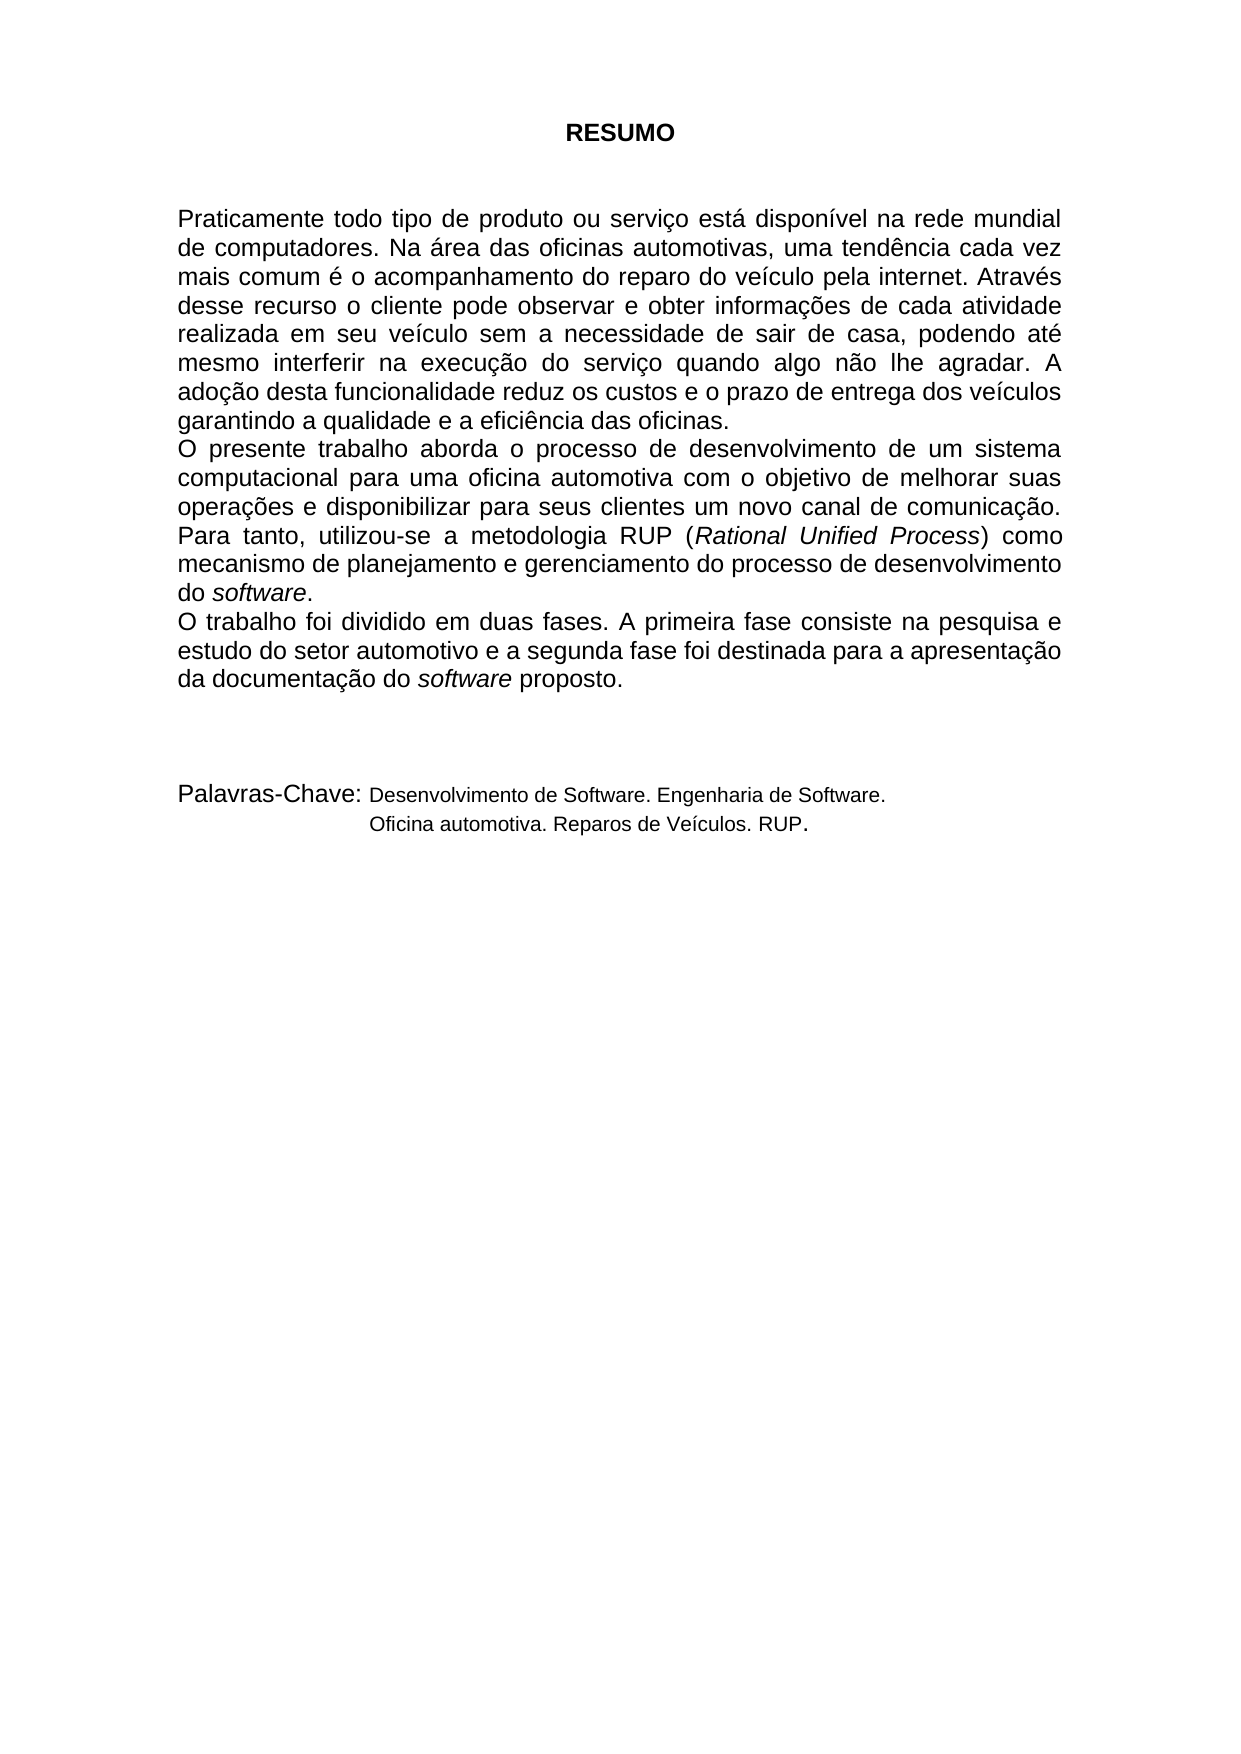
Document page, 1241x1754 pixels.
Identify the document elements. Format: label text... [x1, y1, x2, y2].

text Resumo [177, 118, 1063, 147]
text Oficina automotiva. Reparos de Veículos. RUP. [177, 808, 1063, 837]
text Palavras-Chave: Desenvolvimento de Software. Engenharia de Software. [177, 779, 1063, 808]
text Praticamente todo tipo de produto ou serviço está disponível na rede mundial de computadores. Na área das oficinas automotivas, uma tendência cada vez mais comum é o acompanhamento do reparo do veículo pela internet. Através desse recurso o cliente pode observar e obter informações de cada atividade realizada em seu veículo sem a necessidade de sair de casa, podendo até mesmo interferir na execução do serviço quando algo não lhe agradar. A adoção desta funcionalidade reduz os custos e o prazo de entrega dos veículos garantindo a qualidade e a eficiência das oficinas. [177, 204, 1063, 434]
text O trabalho foi dividido em duas fases. A primeira fase consiste na pesquisa e estudo do setor automotivo e a segunda fase foi destinada para a apresentação da documentação do software proposto. [177, 607, 1063, 693]
text O presente trabalho aborda o processo de desenvolvimento de um sistema computacional para uma oficina automotiva com o objetivo de melhorar suas operações e disponibilizar para seus clientes um novo canal de comunicação. Para tanto, utilizou-se a metodologia RUP (Rational Unified Process) como mecanismo de planejamento e gerenciamento do processo de desenvolvimento do software. [177, 434, 1063, 607]
